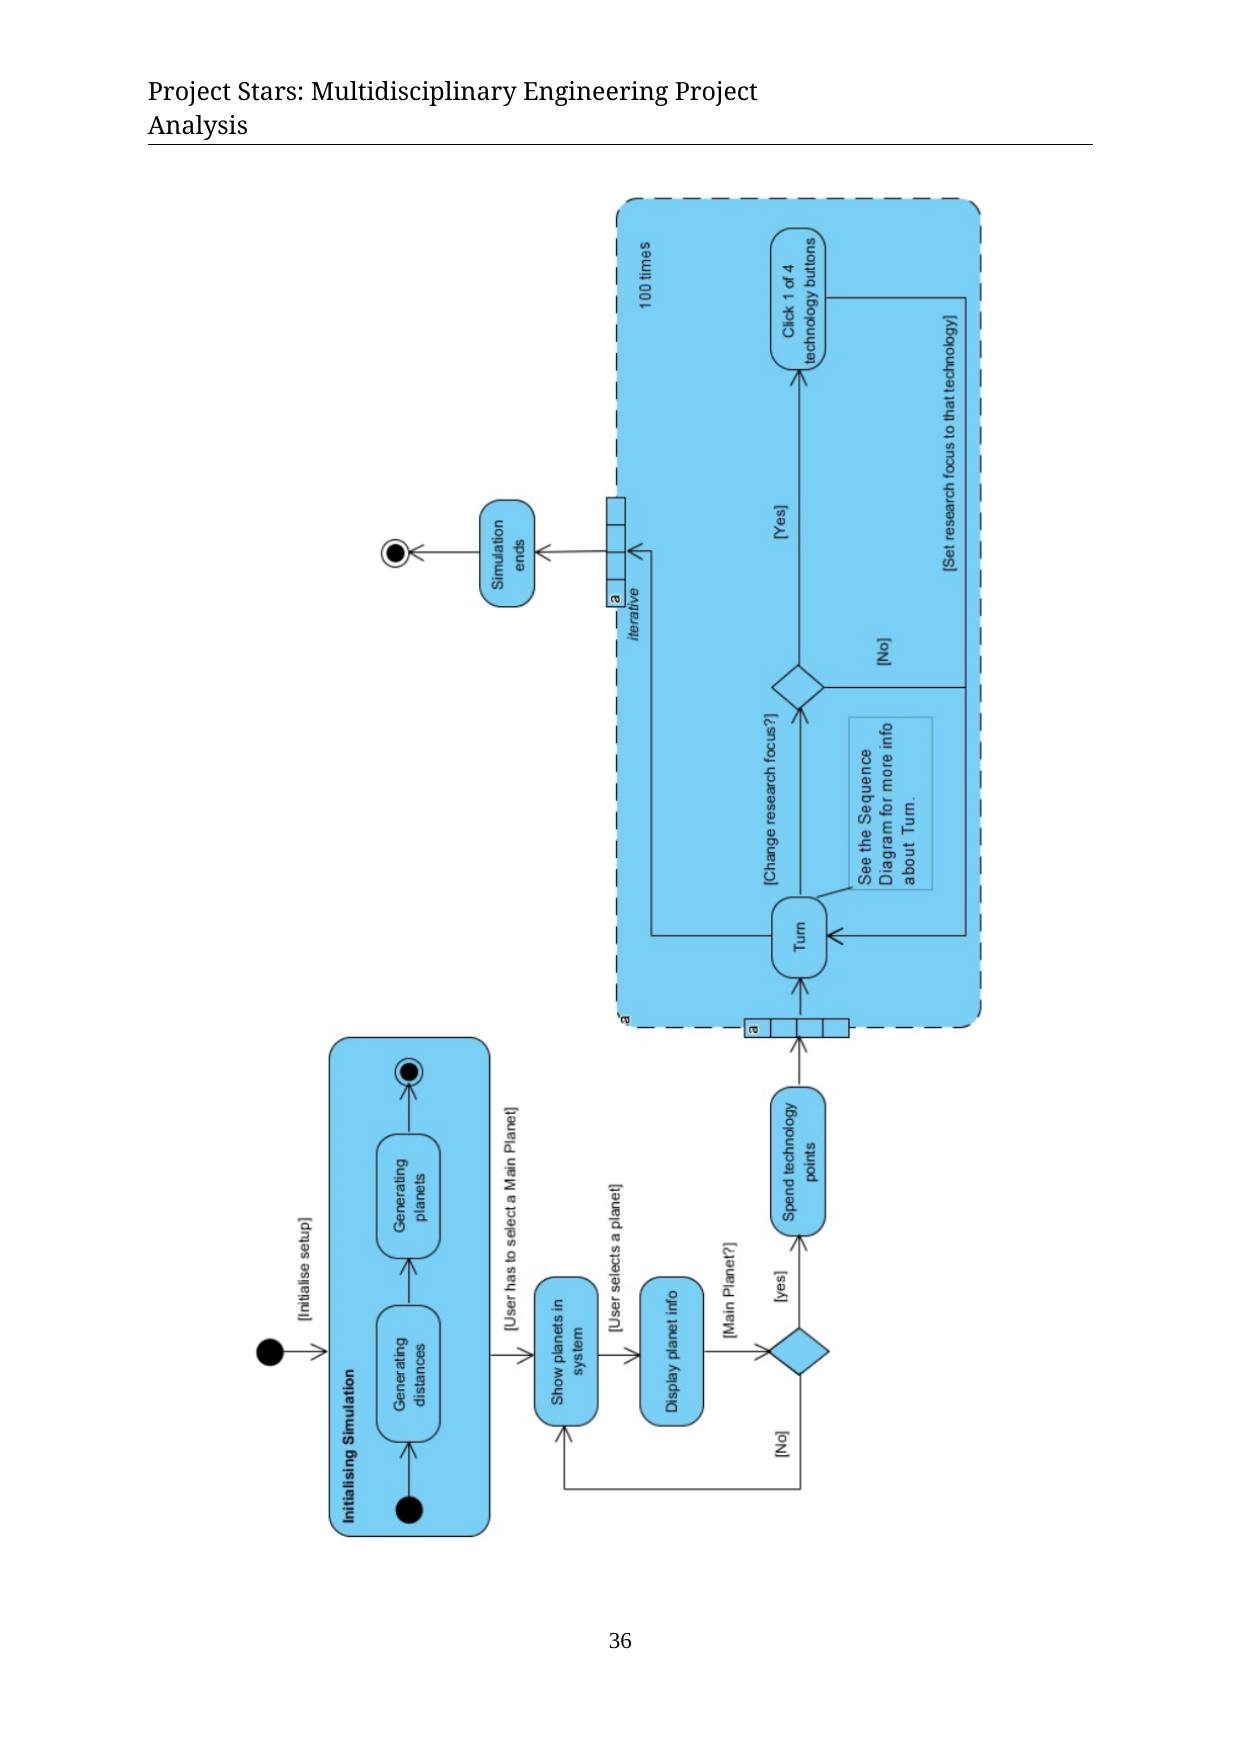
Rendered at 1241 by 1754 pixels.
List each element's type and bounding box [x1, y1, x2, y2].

picture [246, 182, 998, 1541]
